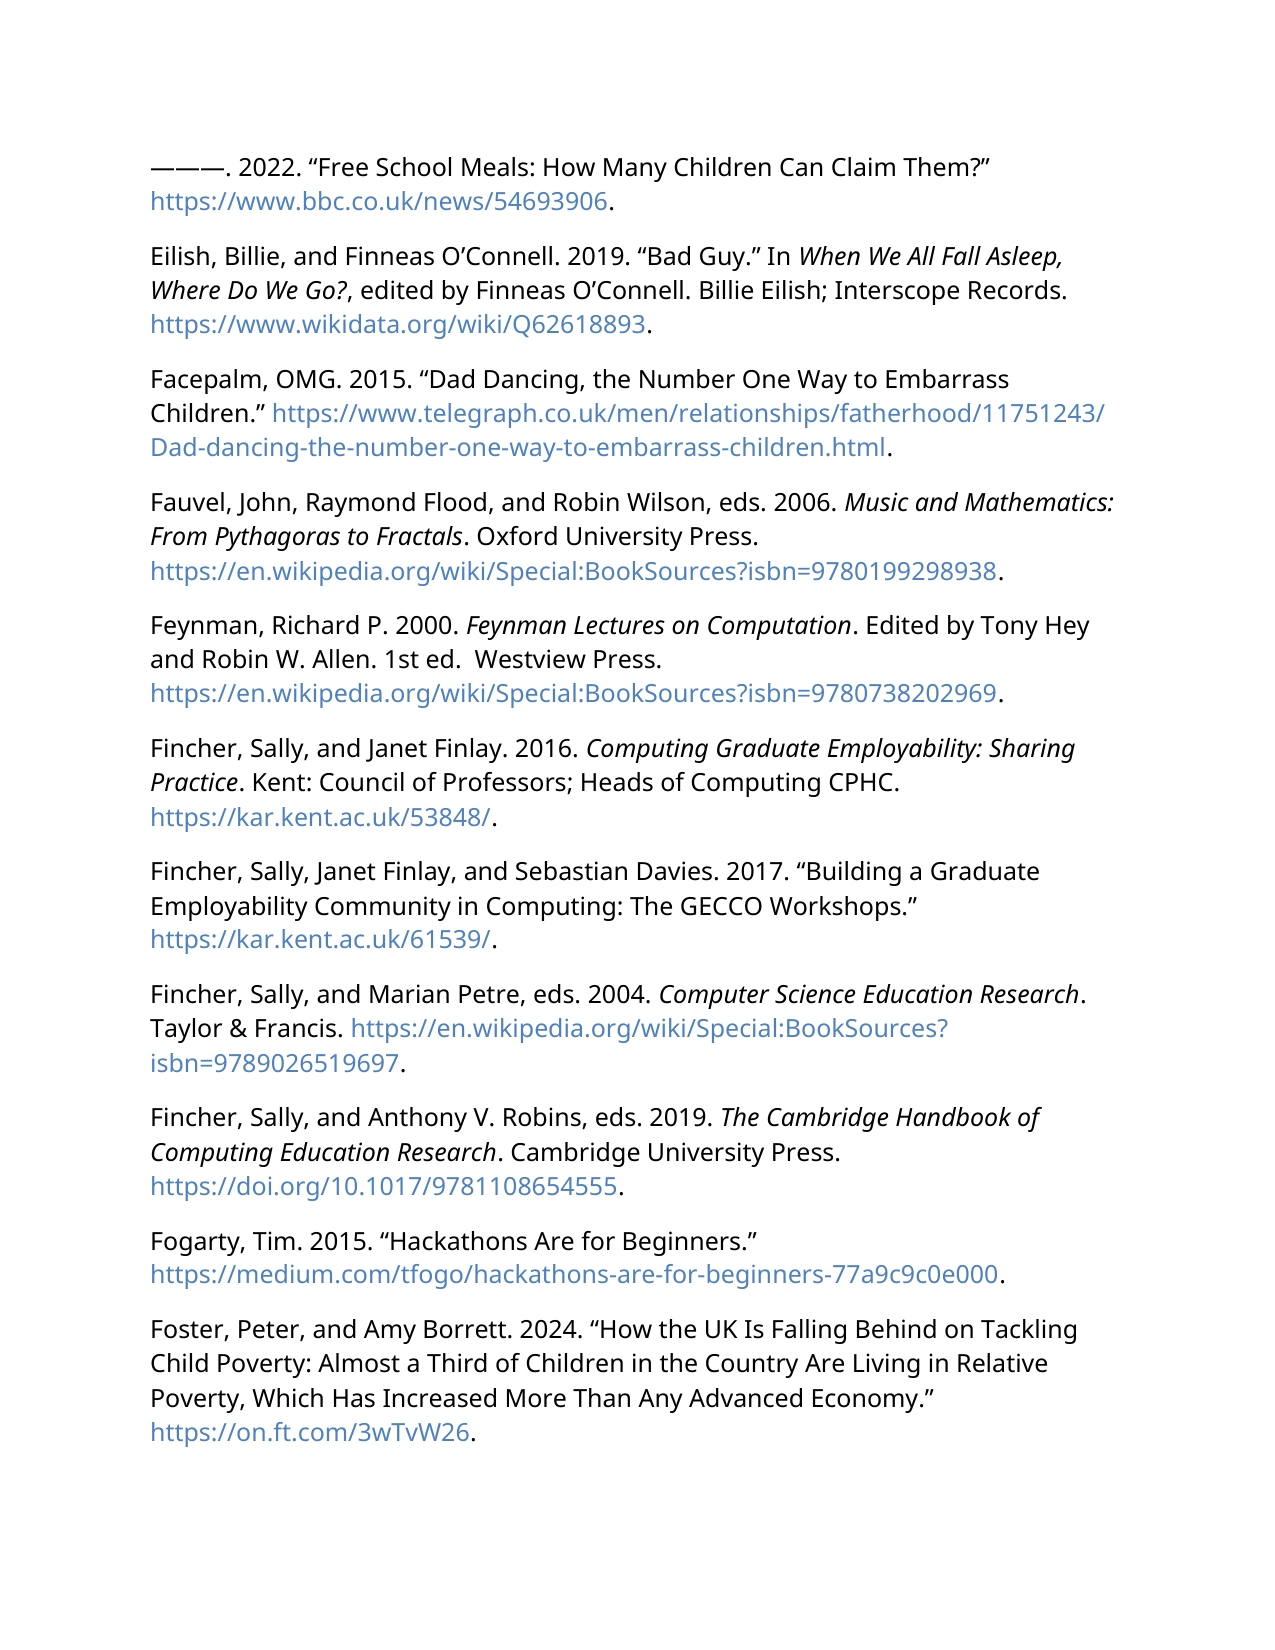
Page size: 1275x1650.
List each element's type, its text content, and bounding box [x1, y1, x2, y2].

text Eilish, Billie, and Finneas O’Connell. 2019. “Bad Guy.” In When We All Fall Asleep, Where Do We Go?, edited by Finneas O’Connell. Billie Eilish; Interscope Records. https://www.wikidata.org/wiki/Q62618893. [150, 239, 1125, 341]
text Fincher, Sally, and Anthony V. Robins, eds. 2019. The Cambridge Handbook of Computing Education Research. Cambridge University Press. https://doi.org/10.1017/9781108654555. [150, 1100, 1125, 1202]
text Fincher, Sally, Janet Finlay, and Sebastian Davies. 2017. “Building a Graduate Employability Community in Computing: The GECCO Workshops.” https://kar.kent.ac.uk/61539/. [150, 854, 1125, 956]
text Feynman, Richard P. 2000. Feynman Lectures on Computation. Edited by Tony Hey and Robin W. Allen. 1st ed. ‎ Westview Press. https://en.wikipedia.org/wiki/Special:BookSources?isbn=9780738202969. [150, 608, 1125, 710]
text Foster, Peter, and Amy Borrett. 2024. “How the UK Is Falling Behind on Tackling Child Poverty: Almost a Third of Children in the Country Are Living in Relative Poverty, Which Has Increased More Than Any Advanced Economy.” https://on.ft.com/3wTvW26. [150, 1312, 1125, 1448]
text ———. 2022. “Free School Meals: How Many Children Can Claim Them?” https://www.bbc.co.uk/news/54693906. [150, 150, 1125, 218]
text Fincher, Sally, and Marian Petre, eds. 2004. Computer Science Education Research. Taylor & Francis. https://en.wikipedia.org/wiki/Special:BookSources?isbn=9789026519697. [150, 977, 1125, 1079]
text Fincher, Sally, and Janet Finlay. 2016. Computing Graduate Employability: Sharing Practice. Kent: Council of Professors; Heads of Computing CPHC. https://kar.kent.ac.uk/53848/. [150, 731, 1125, 833]
text Fogarty, Tim. 2015. “Hackathons Are for Beginners.” https://medium.com/tfogo/hackathons-are-for-beginners-77a9c9c0e000. [150, 1223, 1125, 1291]
text Facepalm, OMG. 2015. “Dad Dancing, the Number One Way to Embarrass Children.” https://www.telegraph.co.uk/men/relationships/fatherhood/11751243/Dad-dancing-the-number-one-way-to-embarrass-children.html. [150, 362, 1125, 464]
text Fauvel, John, Raymond Flood, and Robin Wilson, eds. 2006. Music and Mathematics: From Pythagoras to Fractals. Oxford University Press. https://en.wikipedia.org/wiki/Special:BookSources?isbn=9780199298938. [150, 485, 1125, 587]
